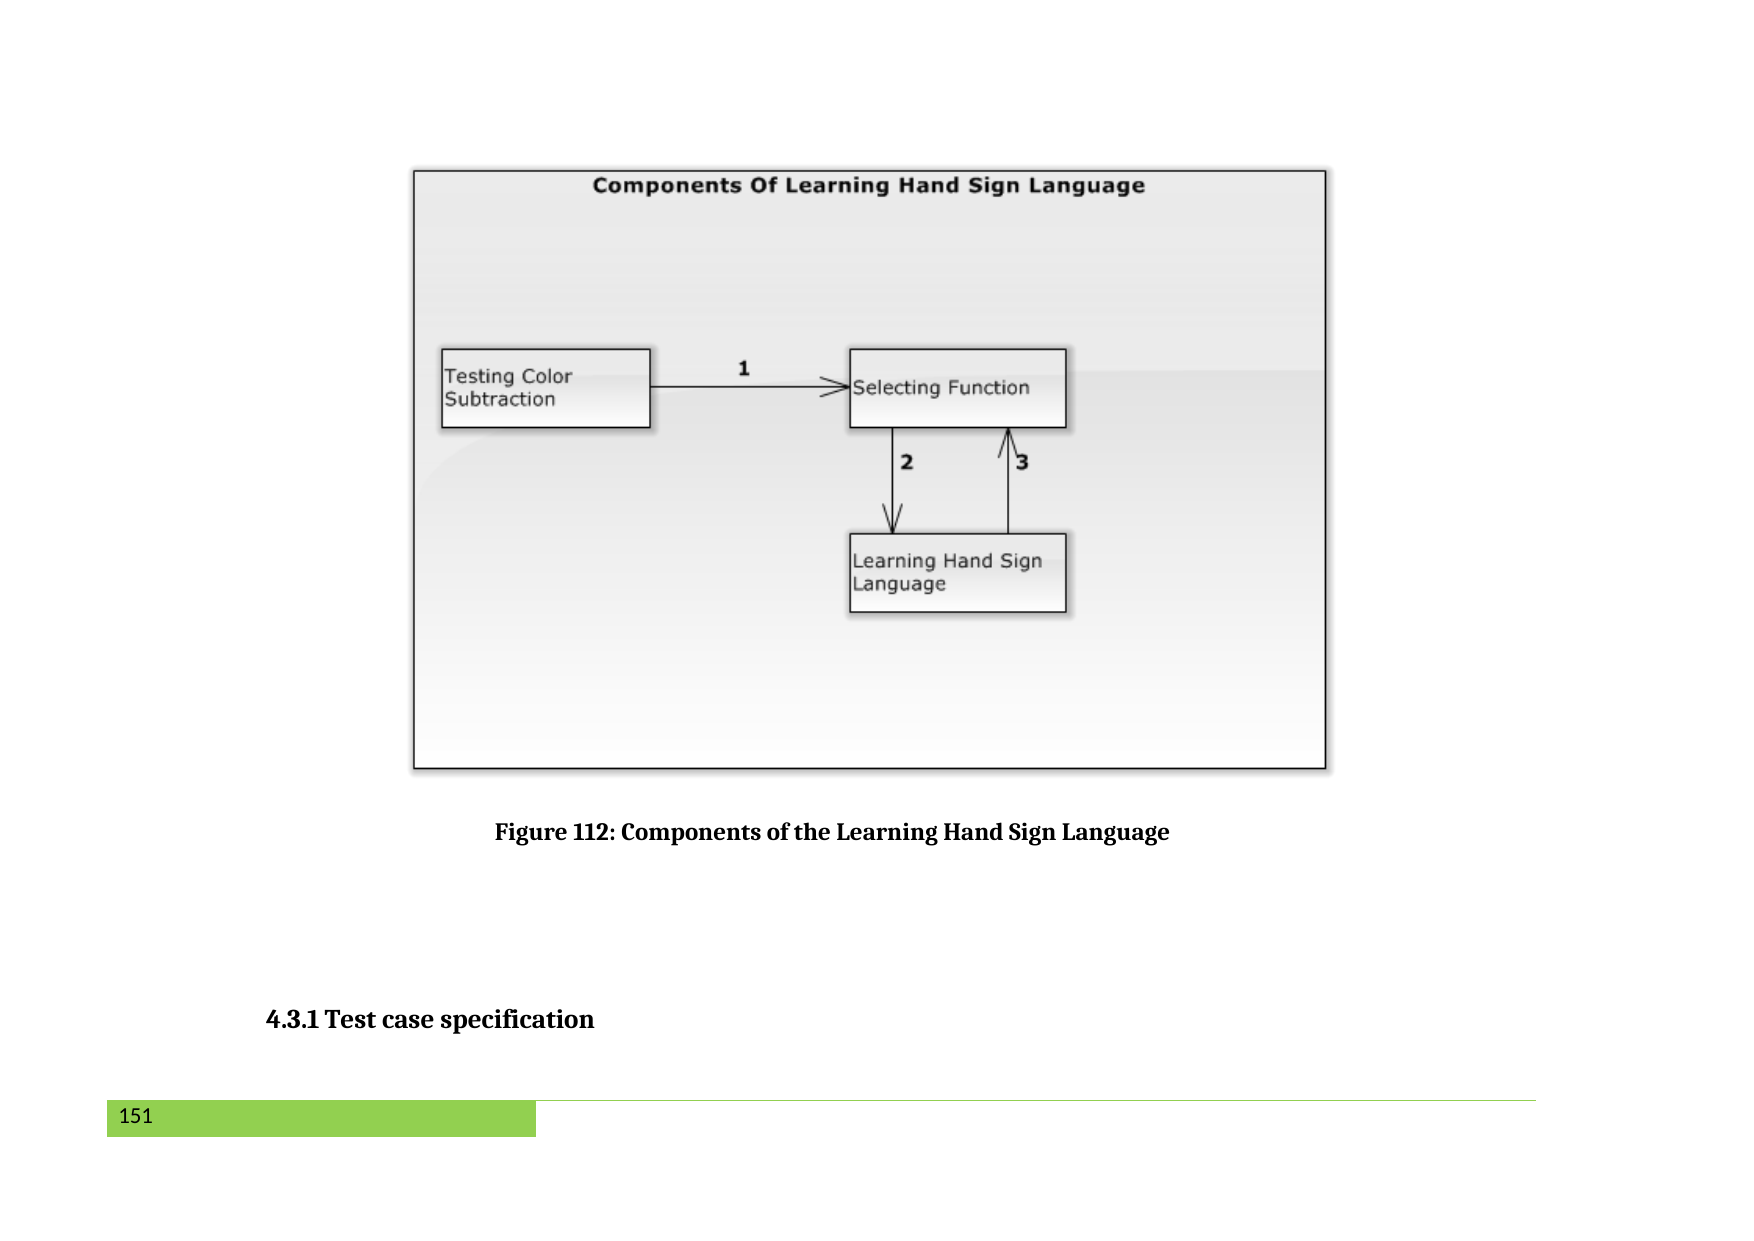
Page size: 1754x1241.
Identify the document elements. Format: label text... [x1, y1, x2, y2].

picture [390, 147, 1350, 793]
text Figure 112: Components of the Learning Hand Sign Language [118, 818, 1547, 847]
subtitle Test case specification [266, 1004, 1547, 1035]
